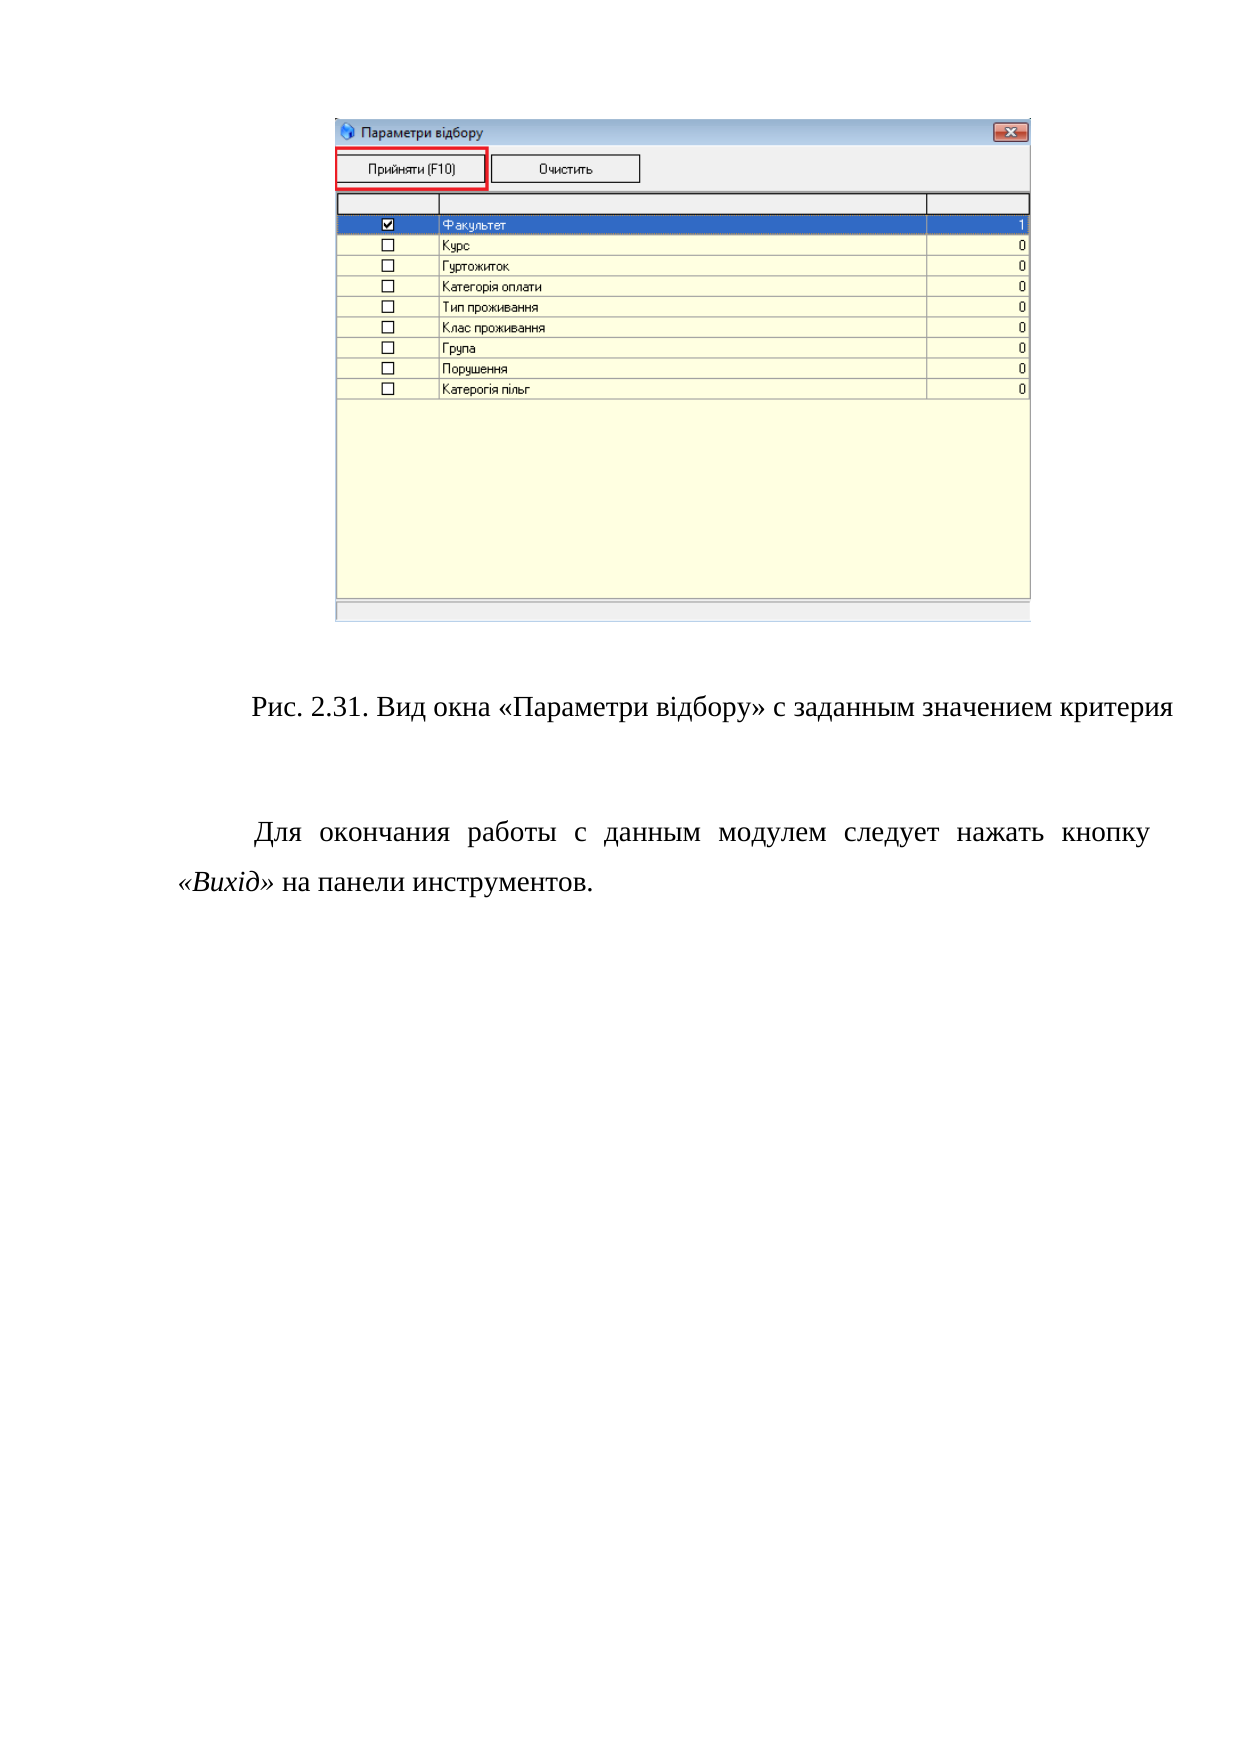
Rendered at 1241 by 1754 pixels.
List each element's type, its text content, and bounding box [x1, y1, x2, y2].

picture [335, 118, 1031, 622]
text Для окончания работы с данным модулем следует нажать кнопку «Вихід» на панели инструментов. [177, 814, 1152, 898]
